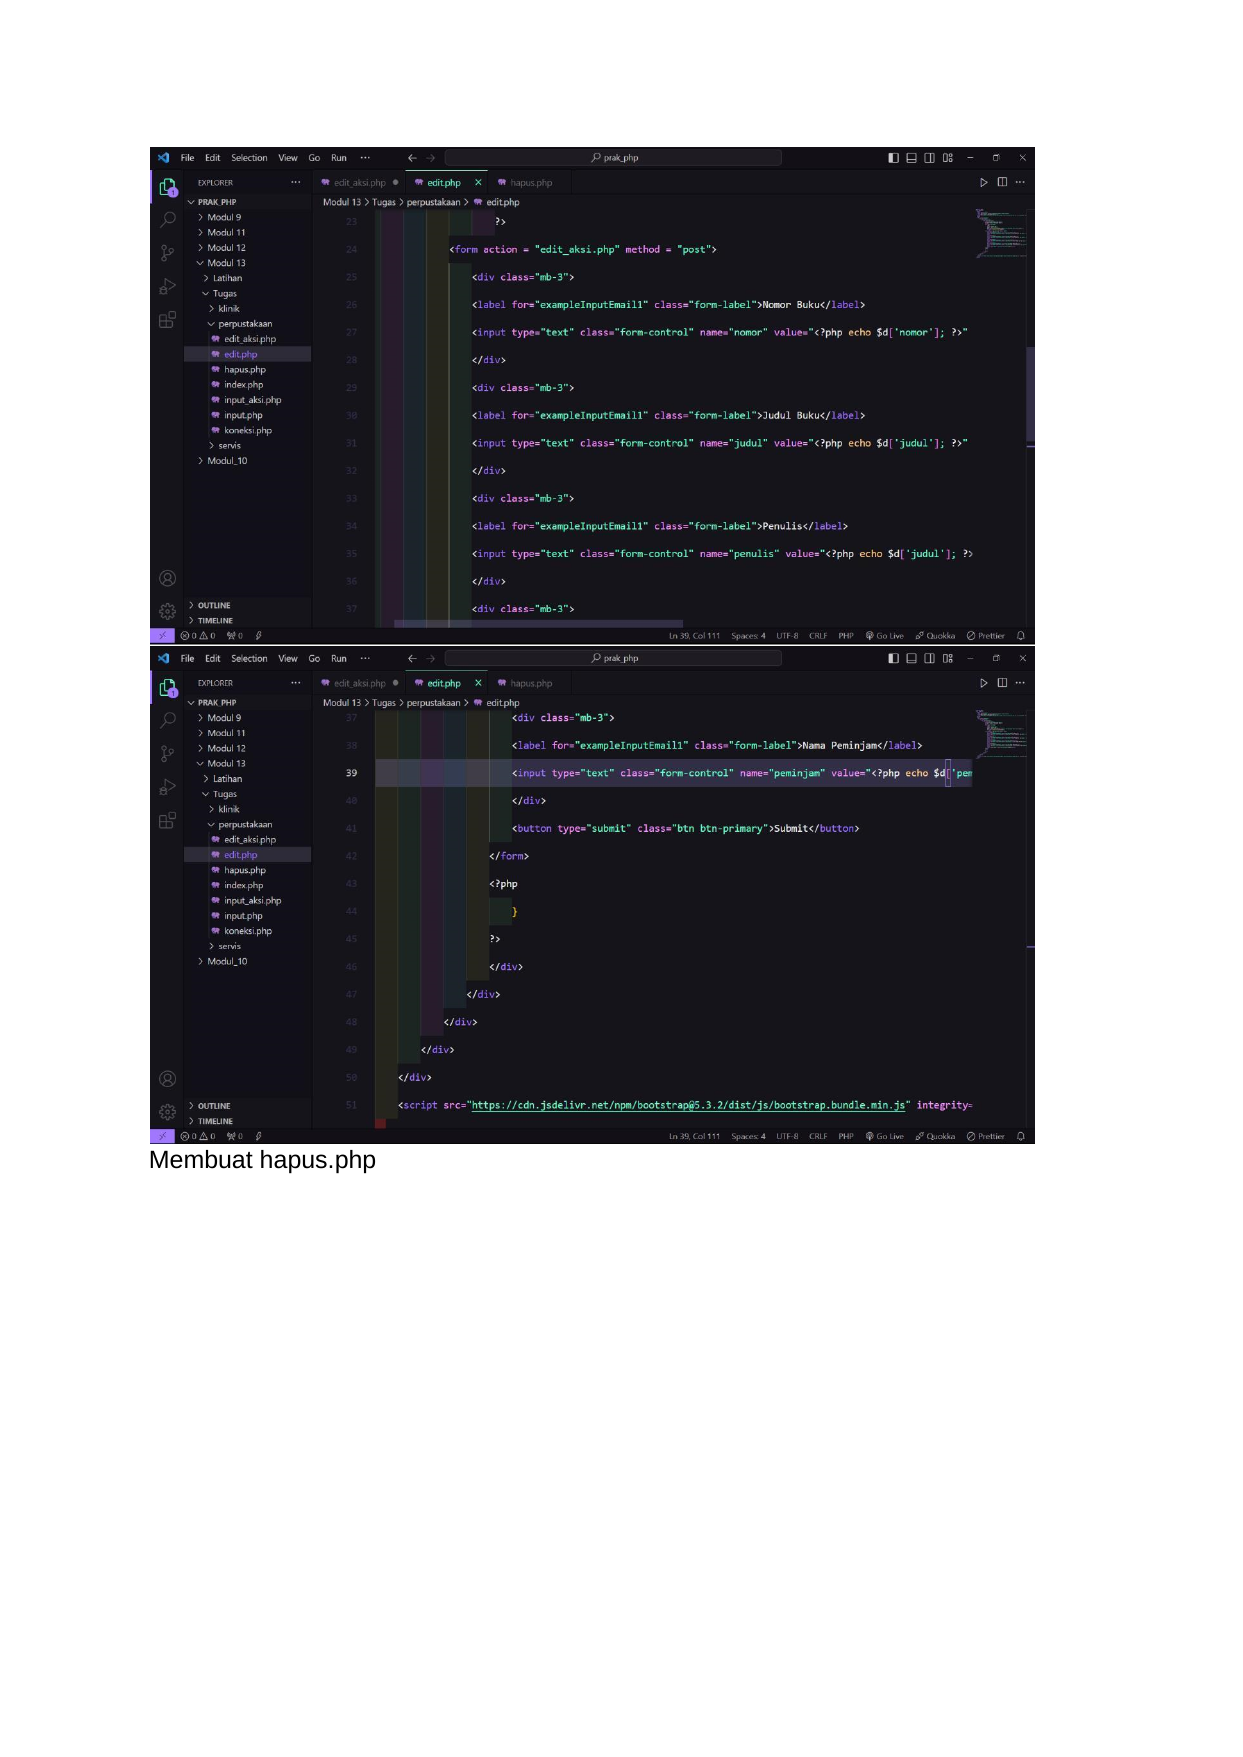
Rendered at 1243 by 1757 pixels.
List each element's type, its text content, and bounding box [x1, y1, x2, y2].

text Membuat hapus.php [148, 1145, 1109, 1174]
picture [150, 147, 1035, 1144]
